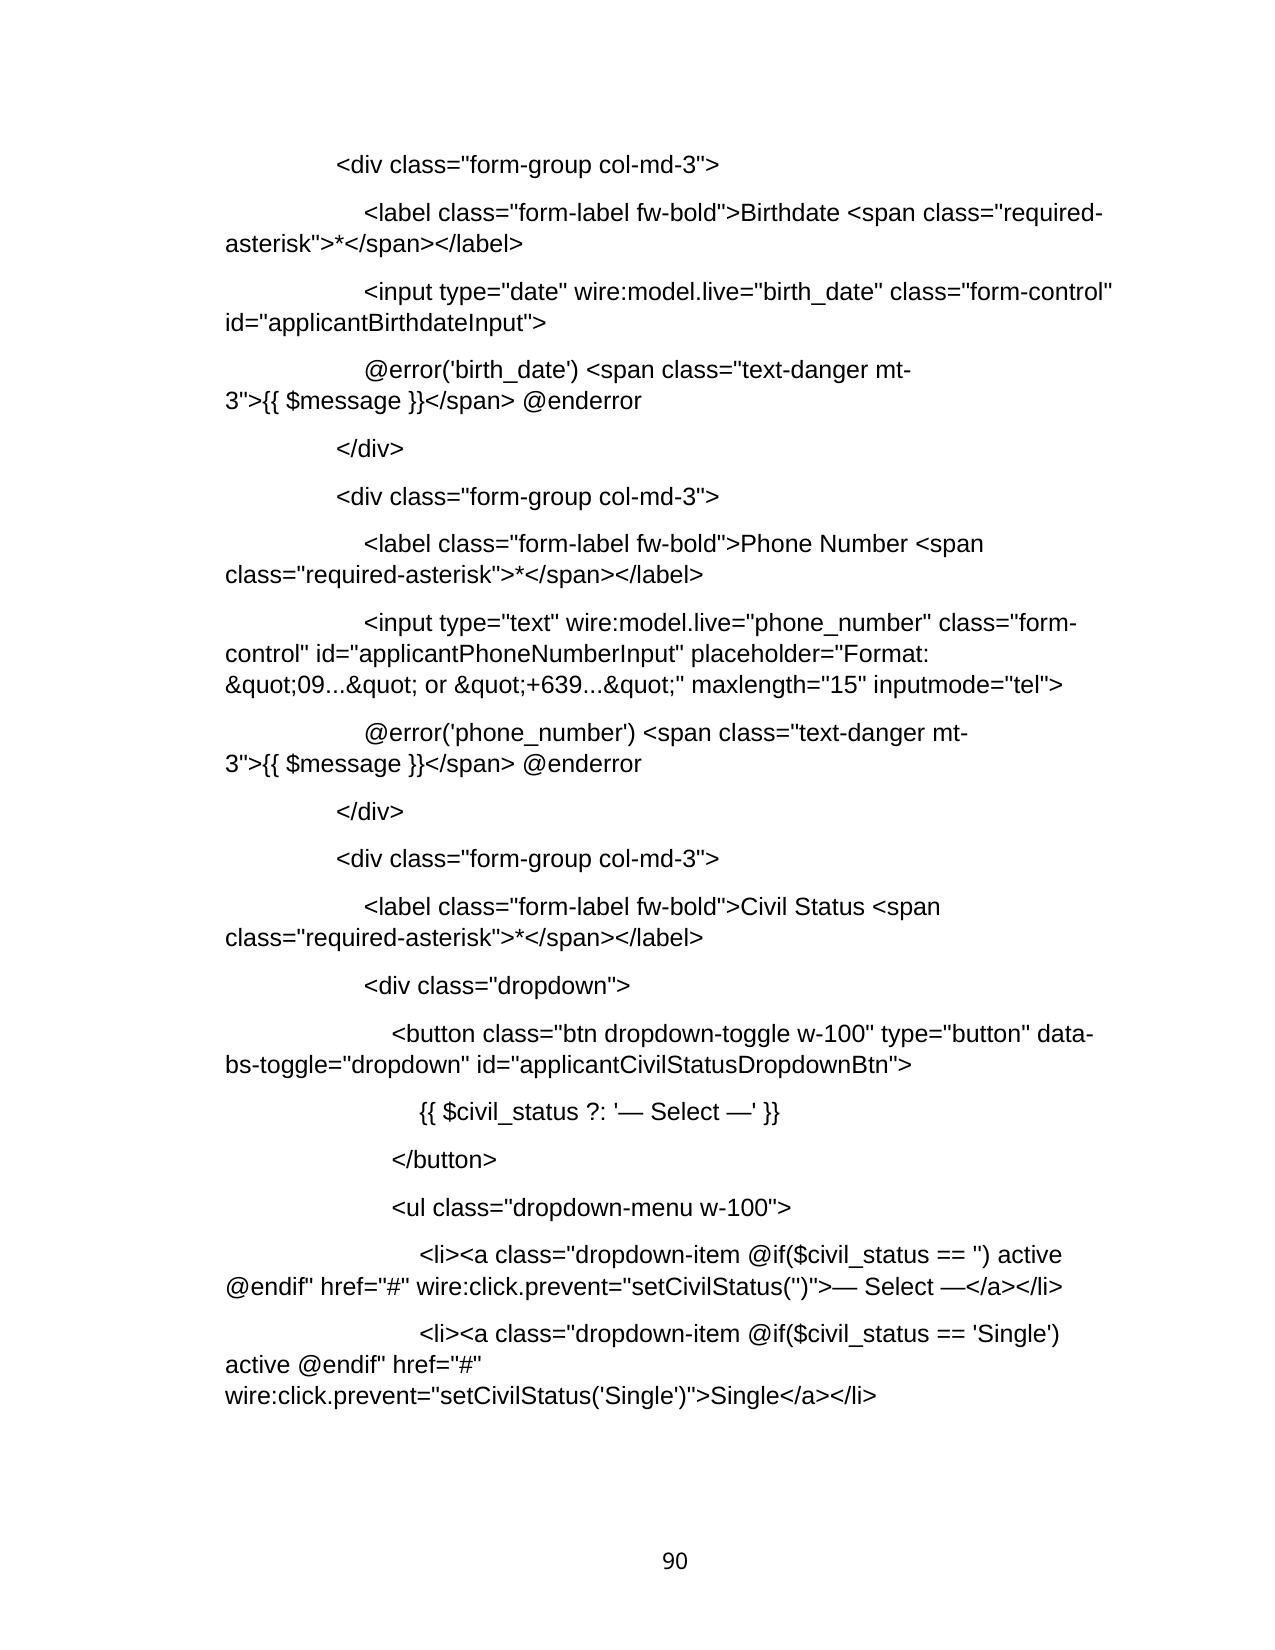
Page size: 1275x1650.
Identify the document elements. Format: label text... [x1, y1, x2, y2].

text <ul class="dropdown-menu w-100"> [225, 1193, 1125, 1221]
text <li><a class="dropdown-item @if($civil_status == 'Single') active @endif" href="#" wire:click.prevent="setCivilStatus('Single')">Single</a></li> [225, 1319, 1125, 1410]
text <div class="form-group col-md-3"> [225, 150, 1125, 179]
text </div> [225, 797, 1125, 825]
text <div class="form-group col-md-3"> [225, 844, 1125, 873]
text {{ $civil_status ?: '— Select —' }} [225, 1097, 1125, 1126]
text @error('birth_date') <span class="text-danger mt-3">{{ $message }}</span> @enderror [225, 355, 1125, 415]
text <label class="form-label fw-bold">Civil Status <span class="required-asterisk">*</span></label> [225, 892, 1125, 952]
text <label class="form-label fw-bold">Phone Number <span class="required-asterisk">*</span></label> [225, 529, 1125, 589]
text <label class="form-label fw-bold">Birthdate <span class="required-asterisk">*</span></label> [225, 198, 1125, 257]
text <button class="btn dropdown-toggle w-100" type="button" data-bs-toggle="dropdown" id="applicantCivilStatusDropdownBtn"> [225, 1018, 1125, 1078]
text <input type="date" wire:model.live="birth_date" class="form-control" id="applicantBirthdateInput"> [225, 276, 1125, 336]
text <li><a class="dropdown-item @if($civil_status == '') active @endif" href="#" wire:click.prevent="setCivilStatus('')">— Select —</a></li> [225, 1240, 1125, 1300]
text </div> [225, 434, 1125, 463]
text <div class="dropdown"> [225, 971, 1125, 999]
text <input type="text" wire:model.live="phone_number" class="form-control" id="applicantPhoneNumberInput" placeholder="Format: &quot;09...&quot; or &quot;+639...&quot;" maxlength="15" inputmode="tel"> [225, 608, 1125, 699]
text </button> [225, 1145, 1125, 1174]
text @error('phone_number') <span class="text-danger mt-3">{{ $message }}</span> @enderror [225, 718, 1125, 778]
text <div class="form-group col-md-3"> [225, 482, 1125, 510]
